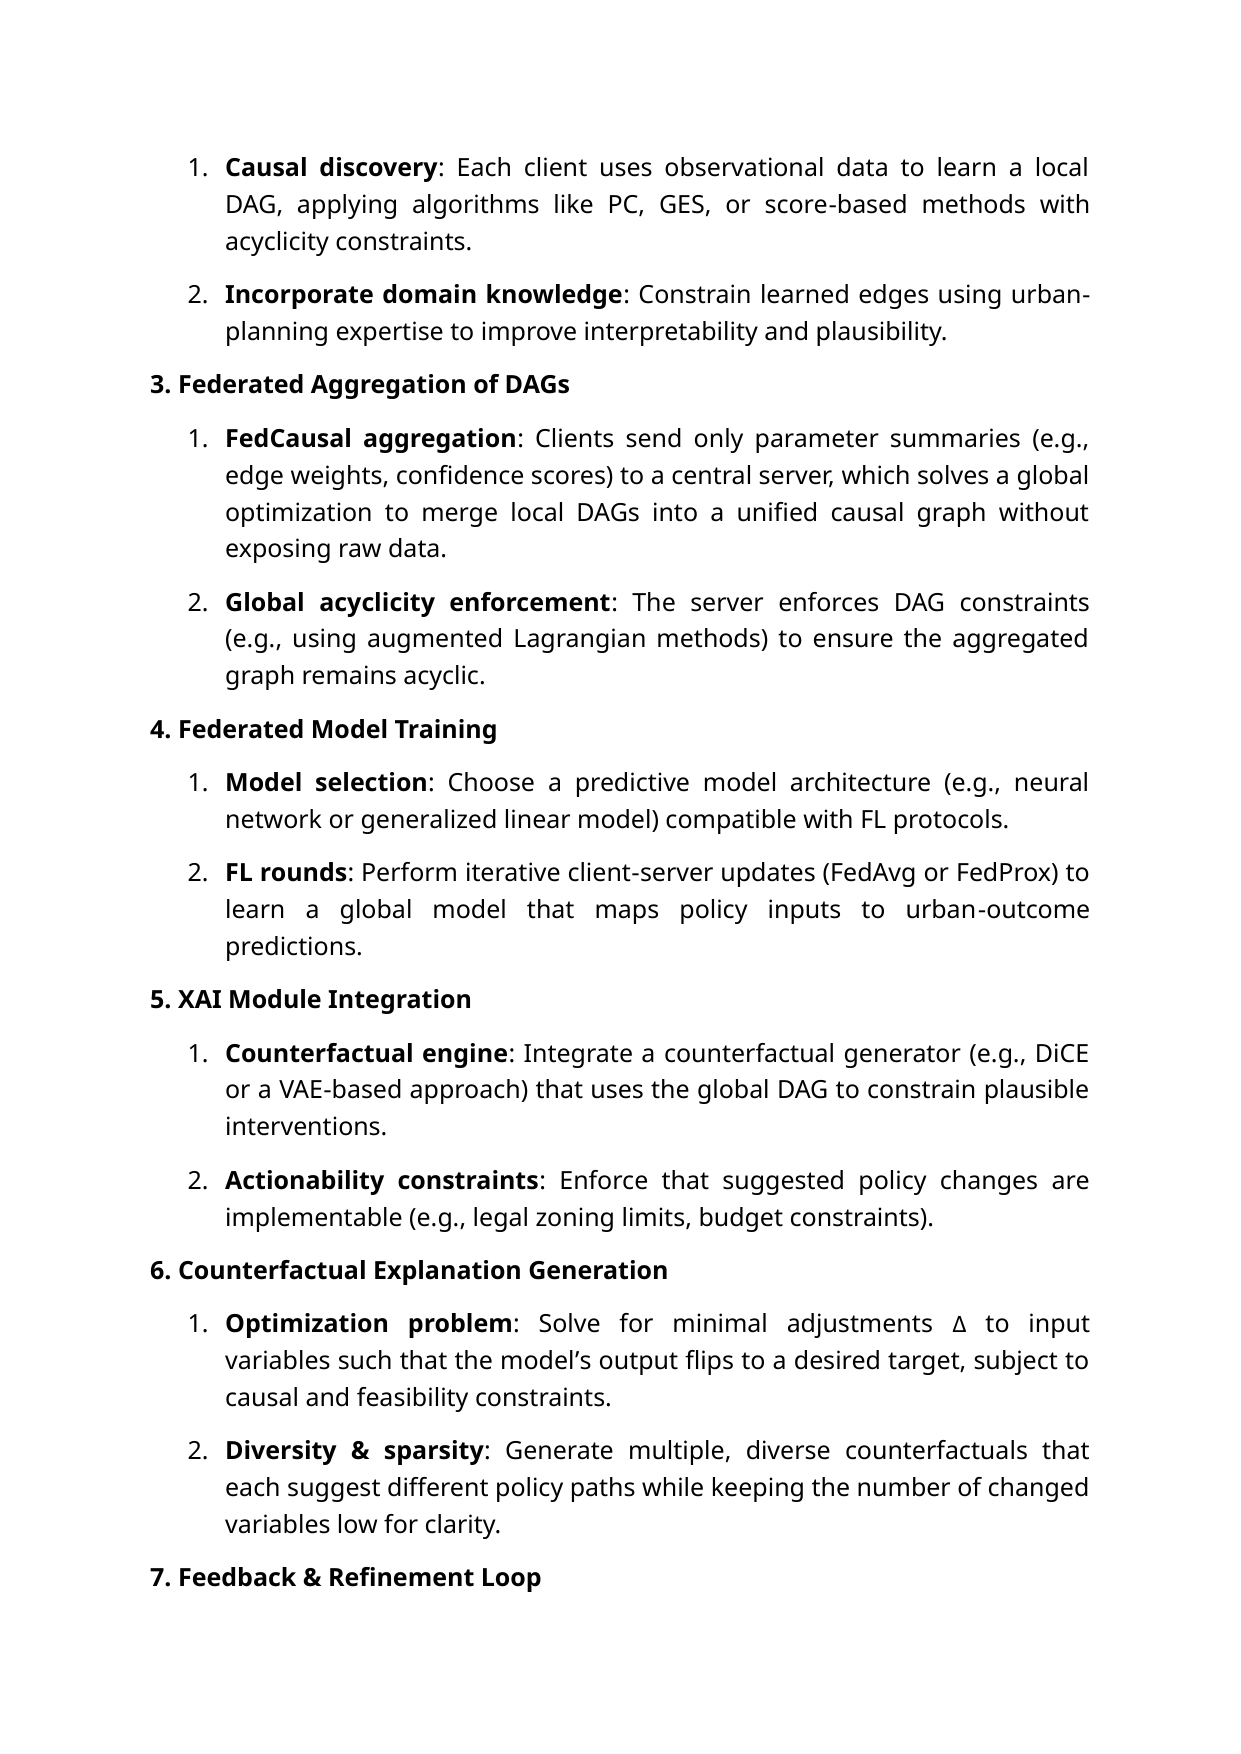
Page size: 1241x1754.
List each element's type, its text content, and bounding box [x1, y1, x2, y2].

text 7. Feedback & Refinement Loop [150, 1560, 1090, 1594]
list Incorporate domain knowledge: Constrain learned edges using urban‐planning expertise to improve interpretability and plausibility. [187, 277, 1090, 348]
text 3. Federated Aggregation of DAGs [150, 367, 1090, 401]
list FL rounds: Perform iterative client‐server updates (FedAvg or FedProx) to learn a global model that maps policy inputs to urban‐outcome predictions. [187, 855, 1090, 963]
list Optimization problem: Solve for minimal adjustments Δ to input variables such that the model’s output flips to a desired target, subject to causal and feasibility constraints. [187, 1306, 1090, 1414]
text 4. Federated Model Training [150, 711, 1090, 745]
text 6. Counterfactual Explanation Generation [150, 1253, 1090, 1287]
list Model selection: Choose a predictive model architecture (e.g., neural network or generalized linear model) compatible with FL protocols. [187, 765, 1090, 836]
text 5. XAI Module Integration [150, 982, 1090, 1016]
list Diversity & sparsity: Generate multiple, diverse counterfactuals that each suggest different policy paths while keeping the number of changed variables low for clarity. [187, 1433, 1090, 1541]
list Causal discovery: Each client uses observational data to learn a local DAG, applying algorithms like PC, GES, or score‐based methods with acyclicity constraints. [187, 150, 1090, 258]
list Actionability constraints: Enforce that suggested policy changes are implementable (e.g., legal zoning limits, budget constraints). [187, 1162, 1090, 1233]
list Global acyclicity enforcement: The server enforces DAG constraints (e.g., using augmented Lagrangian methods) to ensure the aggregated graph remains acyclic. [187, 584, 1090, 692]
list Counterfactual engine: Integrate a counterfactual generator (e.g., DiCE or a VAE‐based approach) that uses the global DAG to constrain plausible interventions. [187, 1035, 1090, 1143]
list FedCausal aggregation: Clients send only parameter summaries (e.g., edge weights, confidence scores) to a central server, which solves a global optimization to merge local DAGs into a unified causal graph without exposing raw data. [187, 421, 1090, 565]
